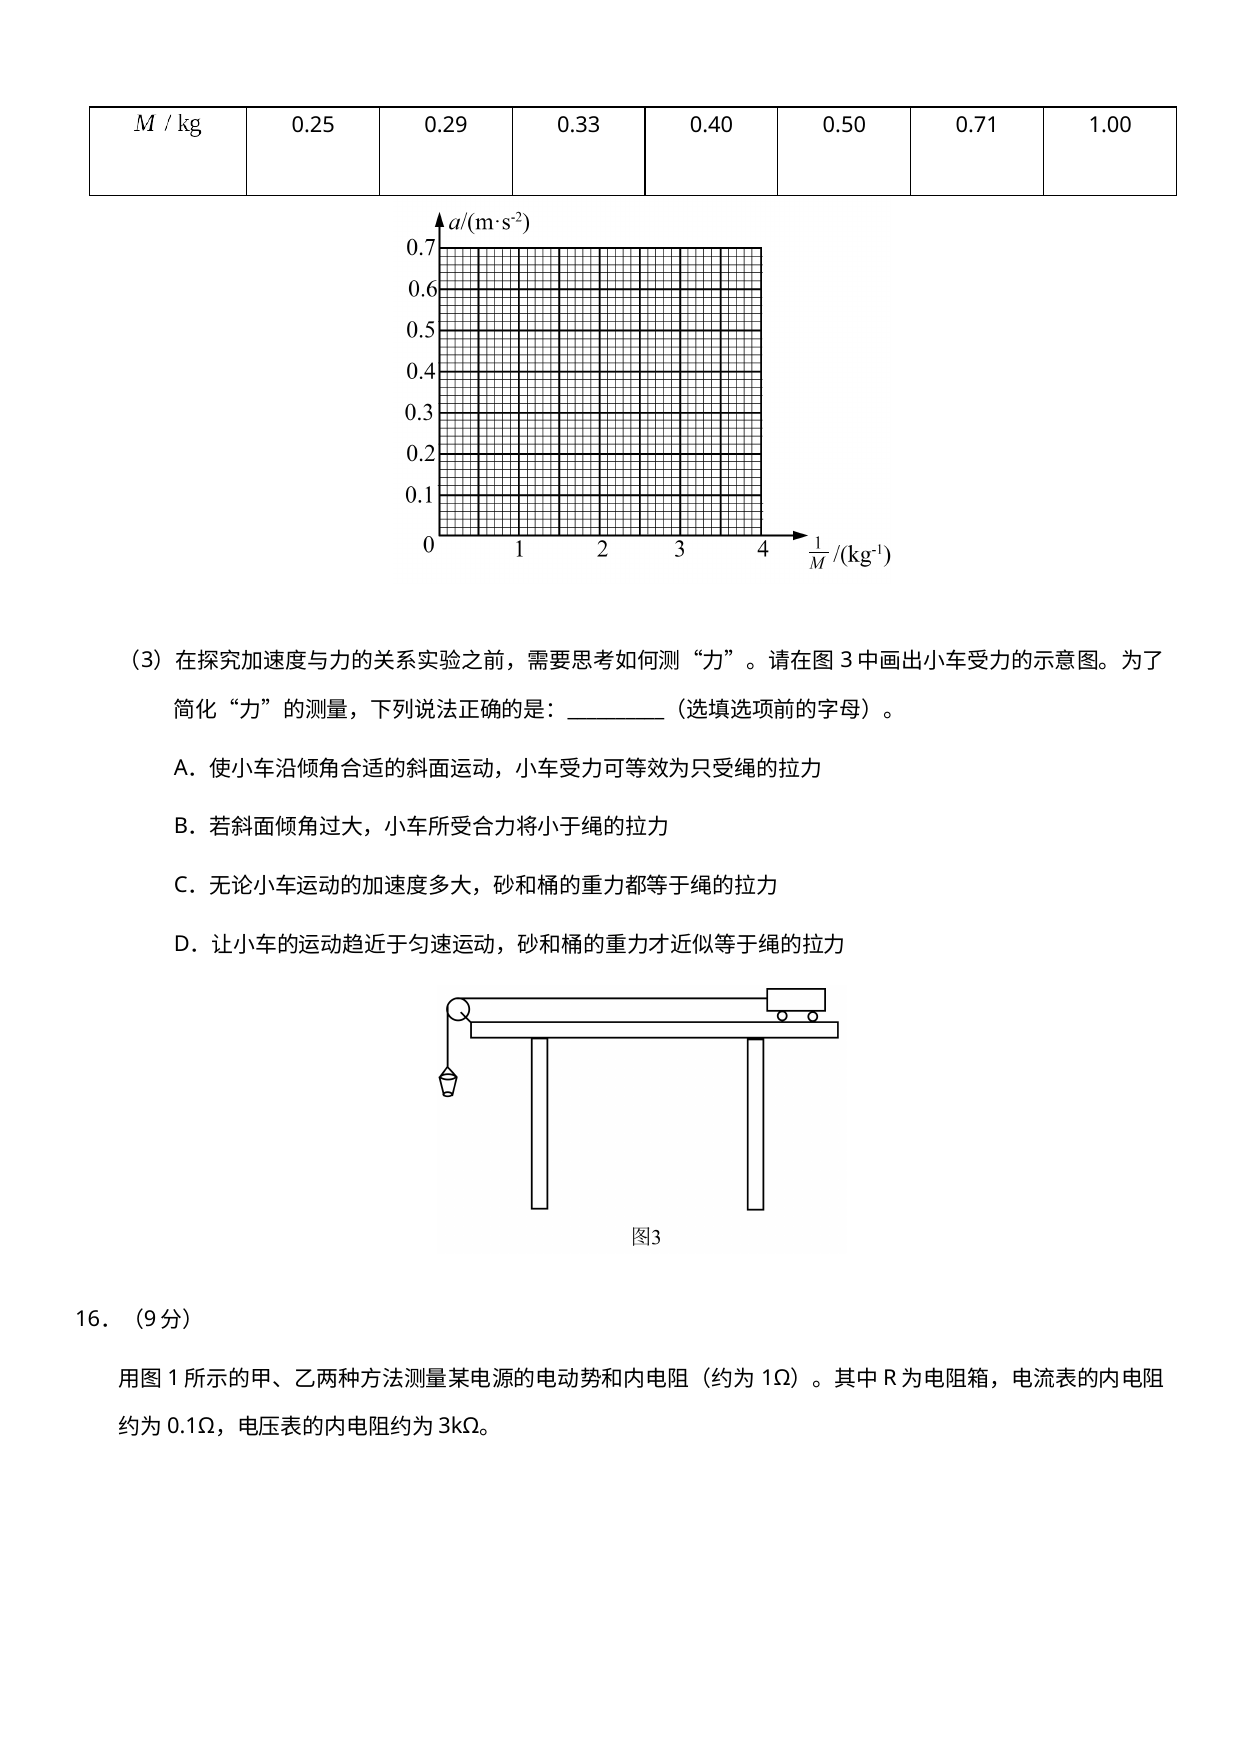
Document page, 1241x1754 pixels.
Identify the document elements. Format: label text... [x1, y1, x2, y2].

table_cell 1.00 [1044, 108, 1176, 195]
text 16．（9分） [75, 1301, 1165, 1334]
table_cell 0.33 [513, 108, 644, 195]
table_cell 0.71 [911, 108, 1043, 195]
text （3）在探究加速度与力的关系实验之前，需要思考如何测“力”。请在图3中画出小车受力的示意图。为了简化“力”的测量，下列说法正确的是：__________（选填选项前的字母）。 [119, 643, 1165, 724]
table_cell [90, 108, 246, 195]
text B．若斜面倾角过大，小车所受合力将小于绳的拉力 [119, 809, 1165, 841]
picture [393, 196, 891, 584]
table_cell 0.40 [646, 108, 777, 195]
text C．无论小车运动的加速度多大，砂和桶的重力都等于绳的拉力 [119, 868, 1165, 900]
text 用图1所示的甲、乙两种方法测量某电源的电动势和内电阻（约为1Ω）。其中R为电阻箱，电流表的内电阻约为0.1Ω，电压表的内电阻约为3kΩ。 [119, 1360, 1165, 1441]
picture [437, 985, 847, 1254]
table_cell 0.25 [247, 108, 379, 195]
table_cell 0.29 [380, 108, 512, 195]
table_cell 0.50 [778, 108, 910, 195]
text A．使小车沿倾角合适的斜面运动，小车受力可等效为只受绳的拉力 [119, 750, 1165, 783]
text D．让小车的运动趋近于匀速运动，砂和桶的重力才近似等于绳的拉力 [119, 926, 1165, 959]
